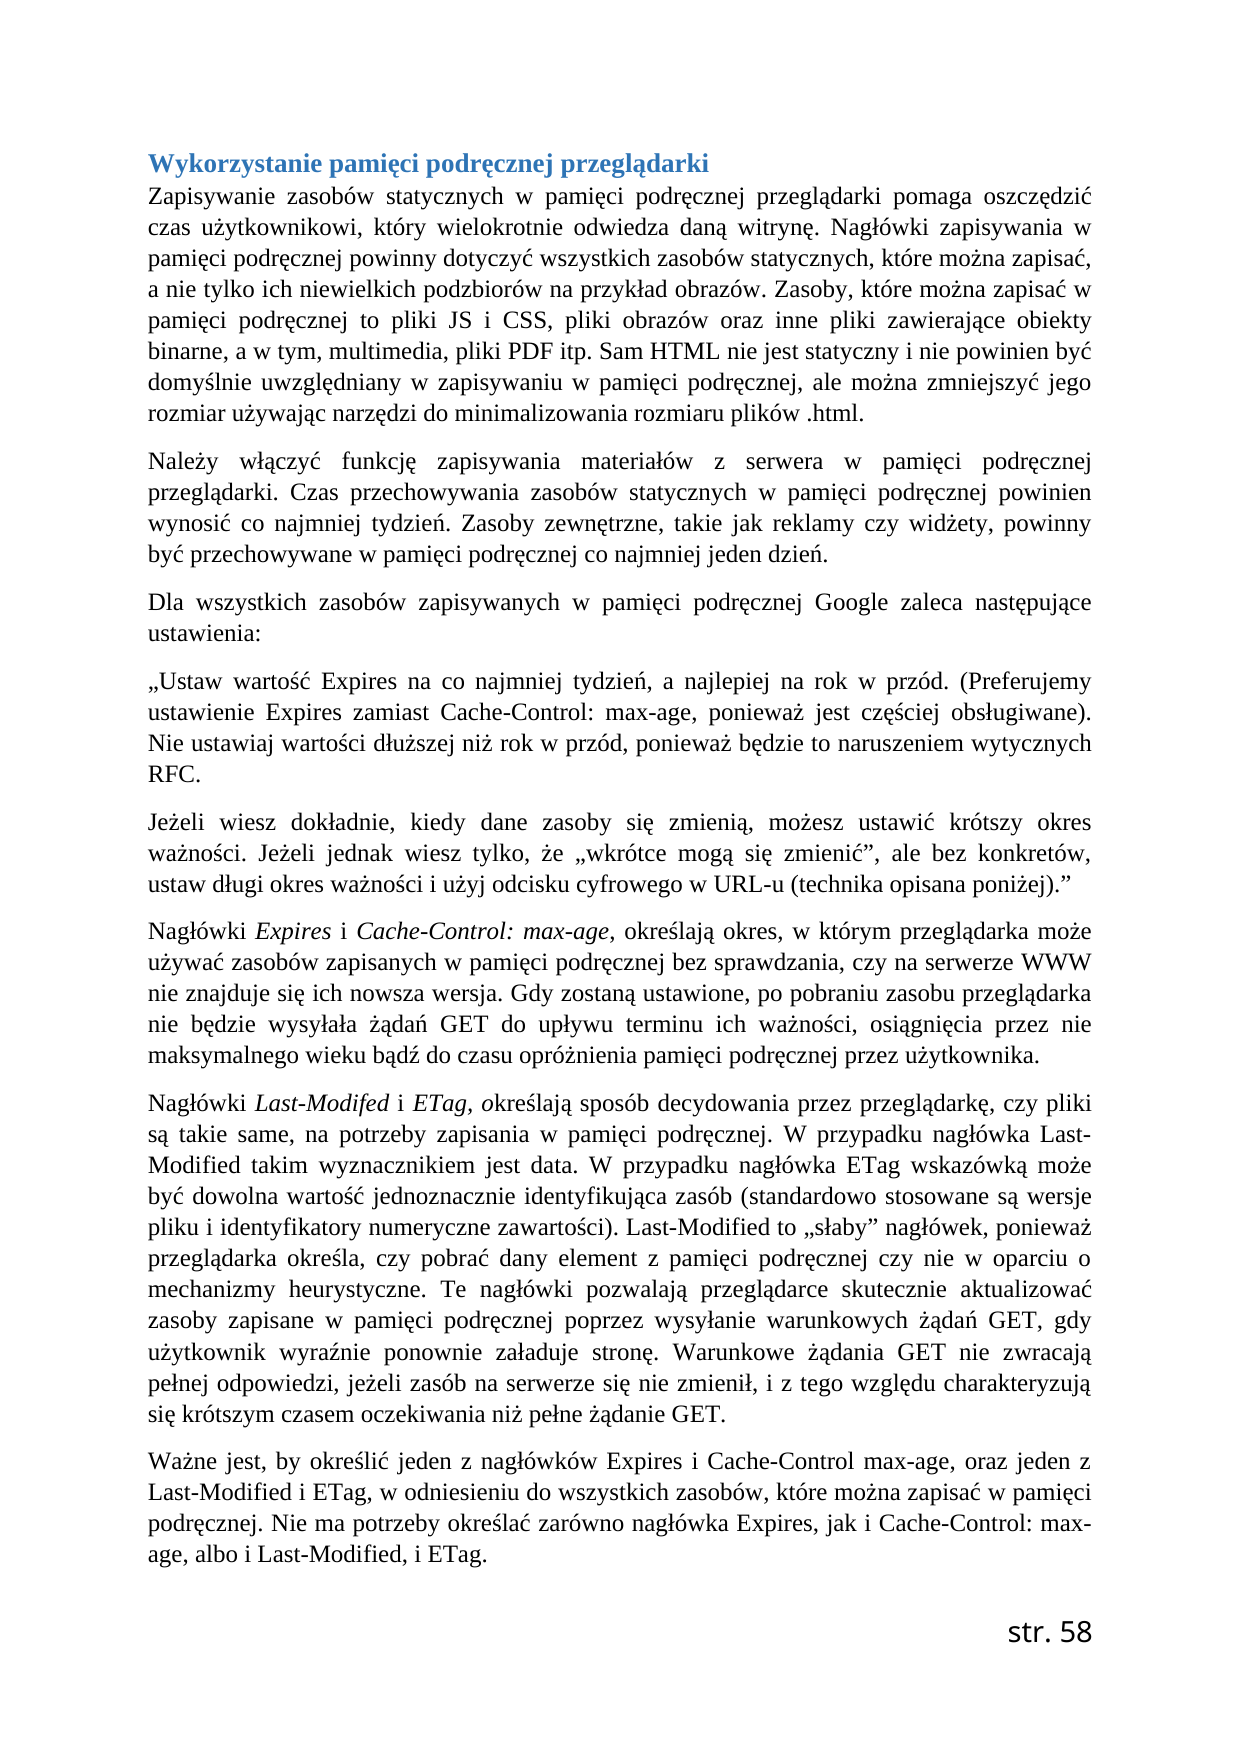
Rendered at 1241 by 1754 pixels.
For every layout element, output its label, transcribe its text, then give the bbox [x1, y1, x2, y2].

text „Ustaw wartość Expires na co najmniej tydzień, a najlepiej na rok w przód. (Preferujemy ustawienie Expires zamiast Cache-Control: max-age, ponieważ jest częściej obsługiwane). Nie ustawiaj wartości dłuższej niż rok w przód, ponieważ będzie to naruszeniem wytycznych RFC. [148, 666, 1093, 788]
text Należy włączyć funkcję zapisywania materiałów z serwera w pamięci podręcznej przeglądarki. Czas przechowywania zasobów statycznych w pamięci podręcznej powinien wynosić co najmniej tydzień. Zasoby zewnętrzne, takie jak reklamy czy widżety, powinny być przechowywane w pamięci podręcznej co najmniej jeden dzień. [148, 446, 1093, 568]
subtitle Wykorzystanie pamięci podręcznej przeglądarki [148, 148, 1093, 179]
text Nagłówki Expires i Cache-Control: max-age, określają okres, w którym przeglądarka może używać zasobów zapisanych w pamięci podręcznej bez sprawdzania, czy na serwerze WWW nie znajduje się ich nowsza wersja. Gdy zostaną ustawione, po pobraniu zasobu przeglądarka nie będzie wysyłała żądań GET do upływu terminu ich ważności, osiągnięcia przez nie maksymalnego wieku bądź do czasu opróżnienia pamięci podręcznej przez użytkownika. [148, 916, 1093, 1069]
text Zapisywanie zasobów statycznych w pamięci podręcznej przeglądarki pomaga oszczędzić czas użytkownikowi, który wielokrotnie odwiedza daną witrynę. Nagłówki zapisywania w pamięci podręcznej powinny dotyczyć wszystkich zasobów statycznych, które można zapisać, a nie tylko ich niewielkich podzbiorów na przykład obrazów. Zasoby, które można zapisać w pamięci podręcznej to pliki JS i CSS, pliki obrazów oraz inne pliki zawierające obiekty binarne, a w tym, multimedia, pliki PDF itp. Sam HTML nie jest statyczny i nie powinien być domyślnie uwzględniany w zapisywaniu w pamięci podręcznej, ale można zmniejszyć jego rozmiar używając narzędzi do minimalizowania rozmiaru plików .html. [148, 181, 1093, 427]
text Nagłówki Last-Modifed i ETag, określają sposób decydowania przez przeglądarkę, czy pliki są takie same, na potrzeby zapisania w pamięci podręcznej. W przypadku nagłówka Last-Modified takim wyznacznikiem jest data. W przypadku nagłówka ETag wskazówką może być dowolna wartość jednoznacznie identyfikująca zasób (standardowo stosowane są wersje pliku i identyfikatory numeryczne zawartości). Last-Modified to „słaby” nagłówek, ponieważ przeglądarka określa, czy pobrać dany element z pamięci podręcznej czy nie w oparciu o mechanizmy heurystyczne. Te nagłówki pozwalają przeglądarce skutecznie aktualizować zasoby zapisane w pamięci podręcznej poprzez wysyłanie warunkowych żądań GET, gdy użytkownik wyraźnie ponownie załaduje stronę. Warunkowe żądania GET nie zwracają pełnej odpowiedzi, jeżeli zasób na serwerze się nie zmienił, i z tego względu charakteryzują się krótszym czasem oczekiwania niż pełne żądanie GET. [148, 1088, 1093, 1427]
text Dla wszystkich zasobów zapisywanych w pamięci podręcznej Google zaleca następujące ustawienia: [148, 587, 1093, 647]
text Ważne jest, by określić jeden z nagłówków Expires i Cache-Control max-age, oraz jeden z Last-Modified i ETag, w odniesieniu do wszystkich zasobów, które można zapisać w pamięci podręcznej. Nie ma potrzeby określać zarówno nagłówka Expires, jak i Cache-Control: max-age, albo i Last-Modified, i ETag. [148, 1446, 1093, 1568]
text Jeżeli wiesz dokładnie, kiedy dane zasoby się zmienią, możesz ustawić krótszy okres ważności. Jeżeli jednak wiesz tylko, że „wkrótce mogą się zmienić”, ale bez konkretów, ustaw długi okres ważności i użyj odcisku cyfrowego w URL-u (technika opisana poniżej).” [148, 807, 1093, 897]
